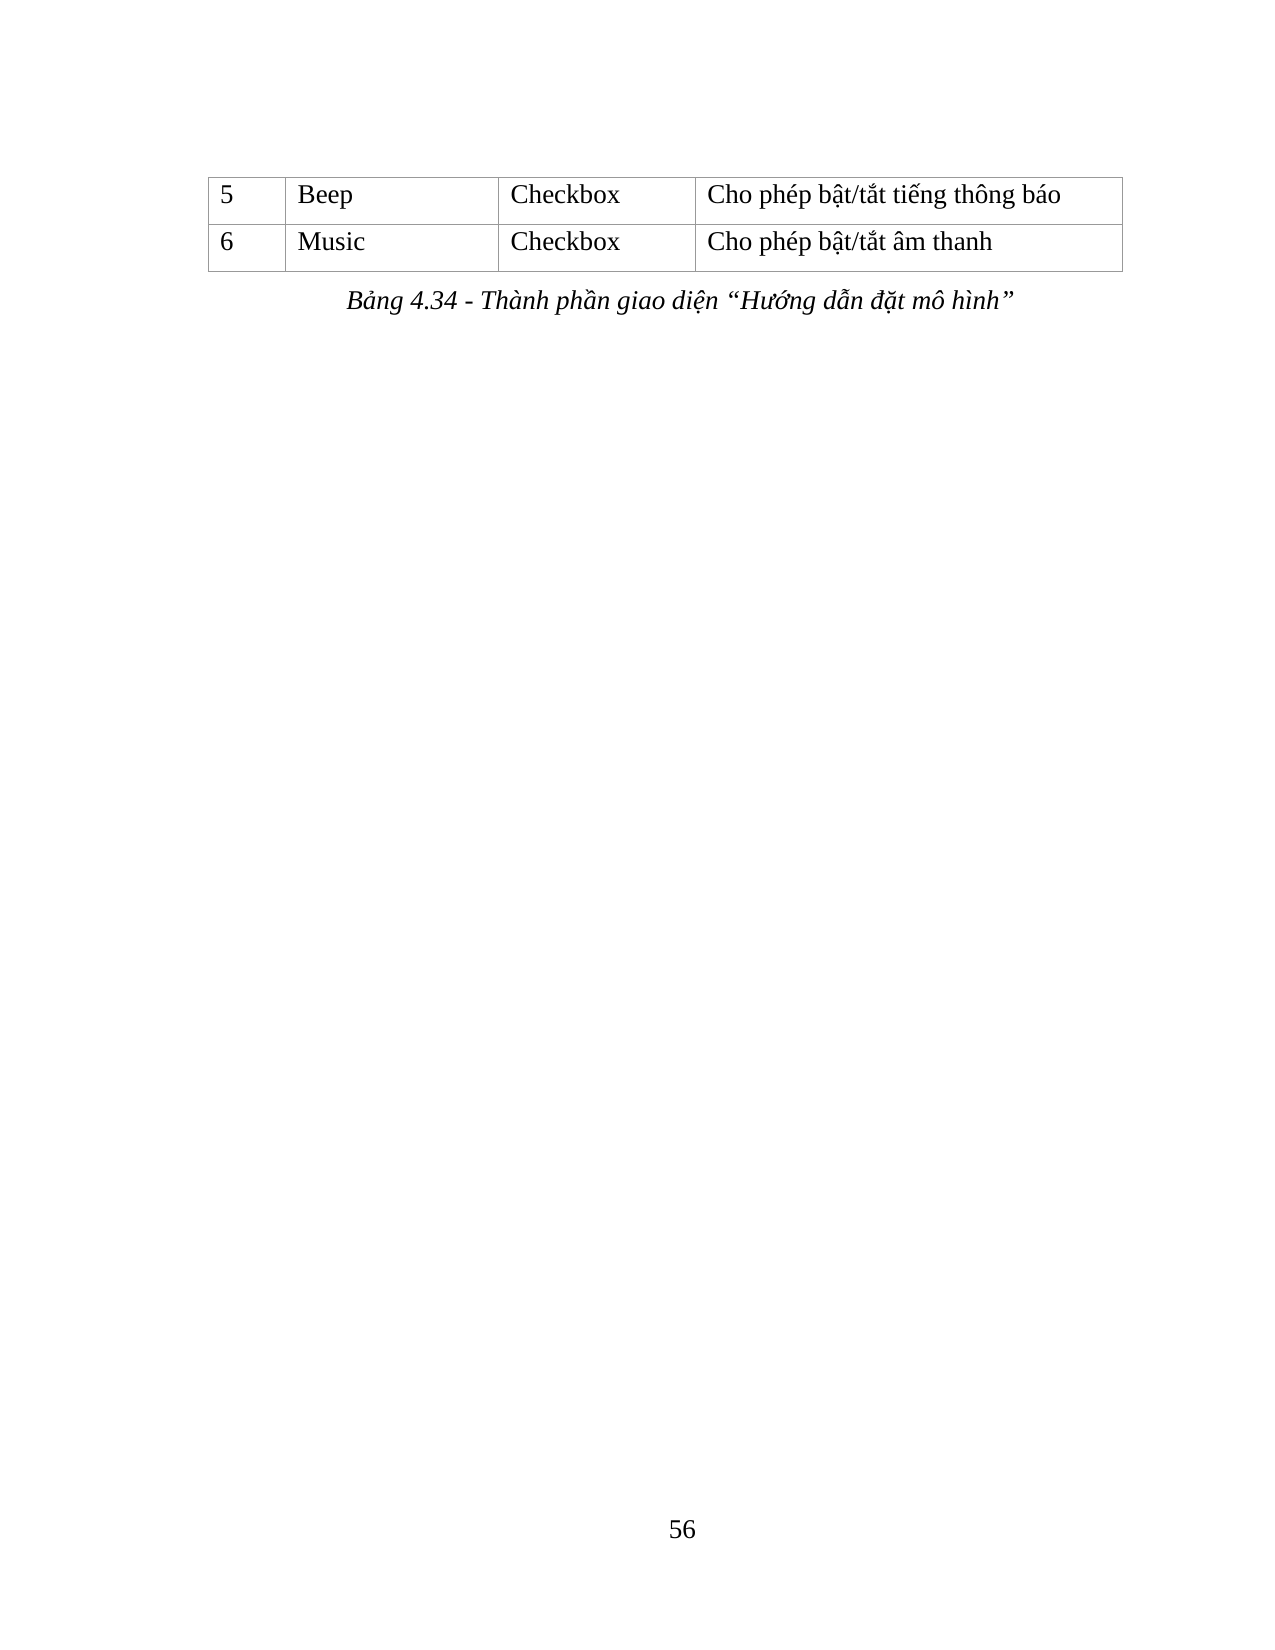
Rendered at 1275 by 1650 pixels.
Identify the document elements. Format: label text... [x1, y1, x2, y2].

table_header 5 [209, 178, 285, 224]
text Bảng 4.34 - Thành phần giao diện “Hướng dẫn đặt mô hình” [179, 284, 1184, 315]
table_header Cho phép bật/tắt tiếng thông báo [696, 178, 1122, 224]
table_cell Cho phép bật/tắt âm thanh [696, 225, 1122, 271]
table_cell Music [286, 225, 498, 271]
table_cell Checkbox [499, 225, 695, 271]
table_header Beep [286, 178, 498, 224]
table_cell 6 [209, 225, 285, 271]
table_header Checkbox [499, 178, 695, 224]
